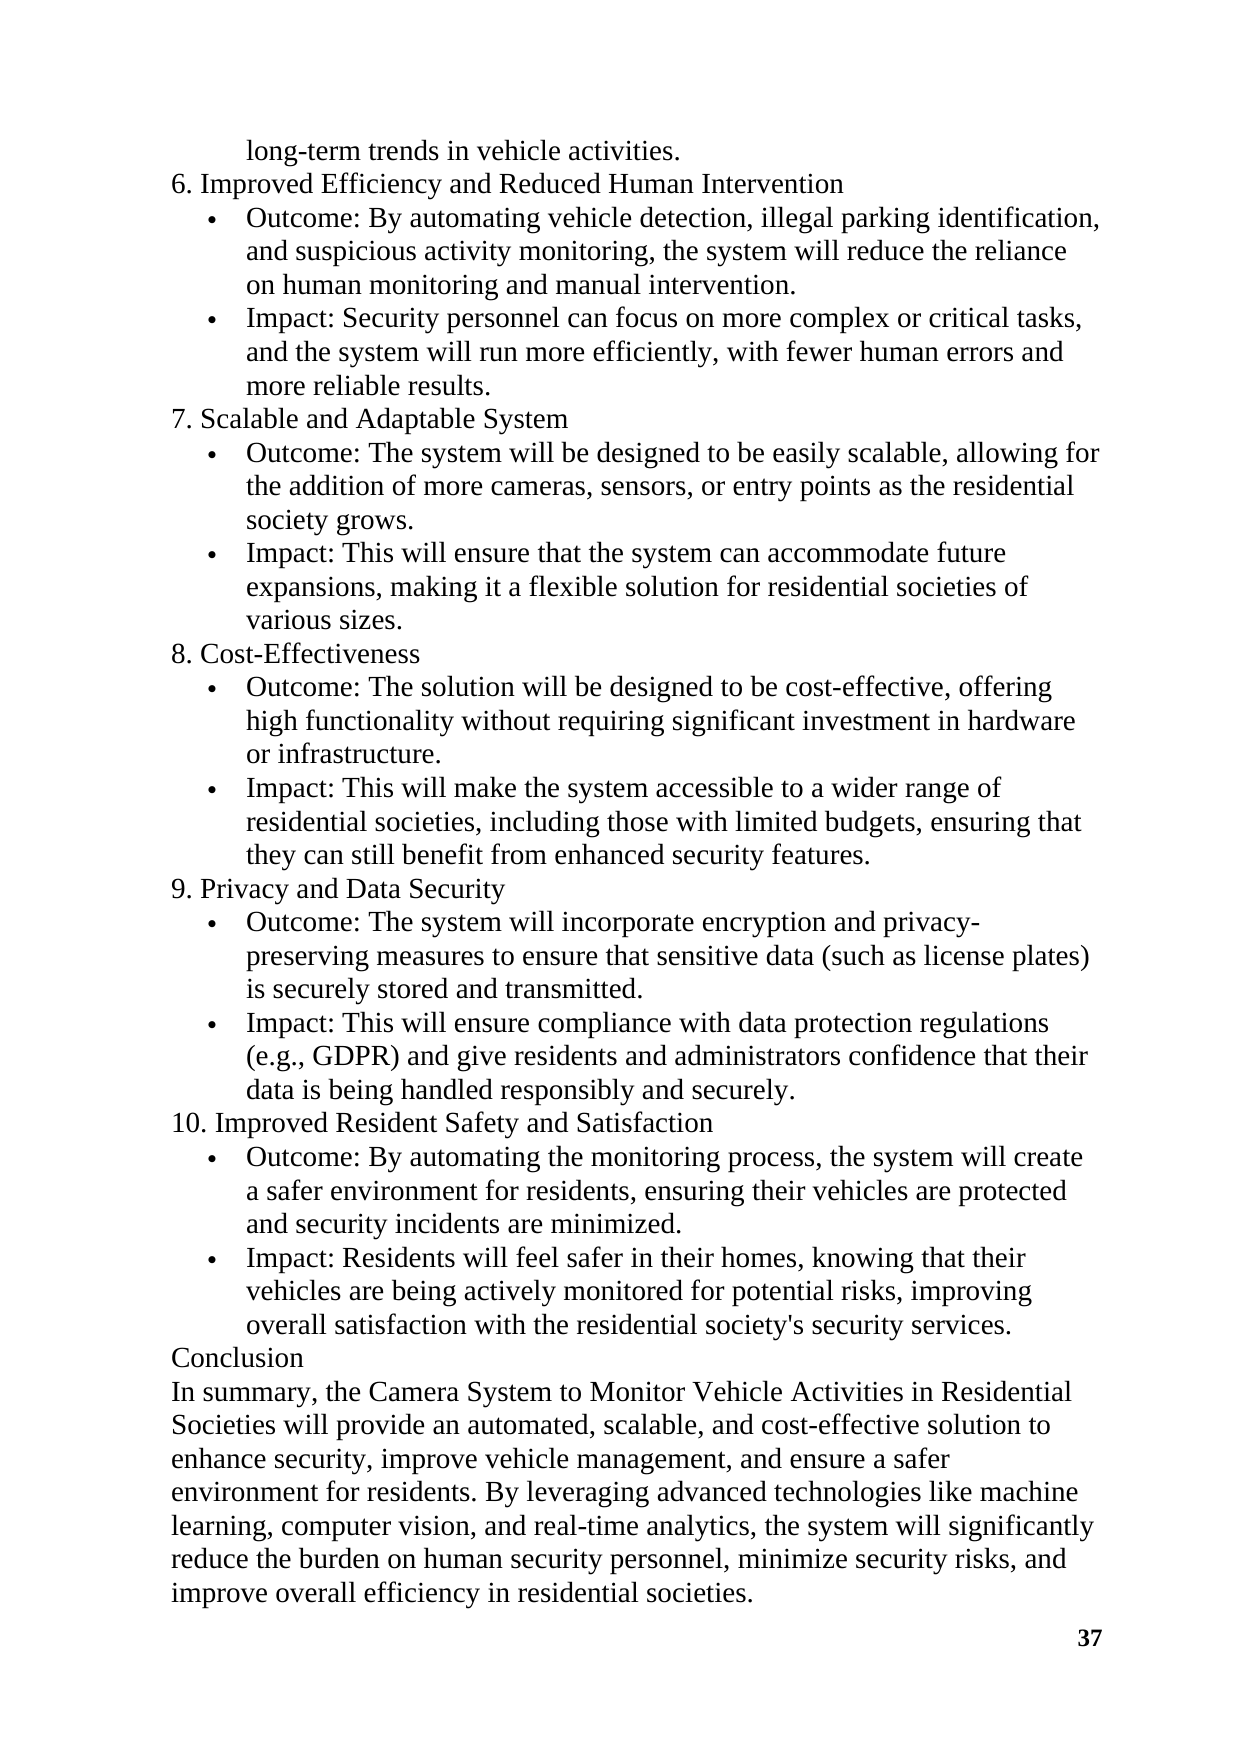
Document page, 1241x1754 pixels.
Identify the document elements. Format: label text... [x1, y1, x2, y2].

list Impact: Security personnel can focus on more complex or critical tasks, and the system will run more efficiently, with fewer human errors and more reliable results. [208, 301, 1102, 401]
text 8. Cost-Effectiveness [171, 636, 1102, 669]
text 10. Improved Resident Safety and Satisfaction [171, 1106, 1102, 1139]
text 6. Improved Efficiency and Reduced Human Intervention [171, 166, 1102, 200]
list Outcome: The system will be designed to be easily scalable, allowing for the addition of more cameras, sensors, or entry points as the residential society grows. [208, 435, 1102, 535]
list Outcome: By automating the monitoring process, the system will create a safer environment for residents, ensuring their vehicles are protected and security incidents are minimized. [208, 1139, 1102, 1240]
text 9. Privacy and Data Security [171, 871, 1102, 904]
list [208, 133, 1102, 166]
list Outcome: The system will incorporate encryption and privacy-preserving measures to ensure that sensitive data (such as license plates) is securely stored and transmitted. [208, 904, 1102, 1005]
text In summary, the Camera System to Monitor Vehicle Activities in Residential Societies will provide an automated, scalable, and cost-effective solution to enhance security, improve vehicle management, and ensure a safer environment for residents. By leveraging advanced technologies like machine learning, computer vision, and real-time analytics, the system will significantly reduce the burden on human security personnel, minimize security risks, and improve overall efficiency in residential societies. [171, 1374, 1102, 1609]
text Conclusion [171, 1340, 1102, 1374]
list Outcome: By automating vehicle detection, illegal parking identification, and suspicious activity monitoring, the system will reduce the reliance on human monitoring and manual intervention. [208, 200, 1102, 301]
list Outcome: The solution will be designed to be cost-effective, offering high functionality without requiring significant investment in hardware or infrastructure. [208, 669, 1102, 770]
list Impact: This will ensure that the system can accommodate future expansions, making it a flexible solution for residential societies of various sizes. [208, 535, 1102, 636]
text 7. Scalable and Adaptable System [171, 401, 1102, 435]
list Impact: This will make the system accessible to a wider range of residential societies, including those with limited budgets, ensuring that they can still benefit from enhanced security features. [208, 770, 1102, 871]
list Impact: This will ensure compliance with data protection regulations (e.g., GDPR) and give residents and administrators confidence that their data is being handled responsibly and securely. [208, 1005, 1102, 1106]
list Impact: Residents will feel safer in their homes, knowing that their vehicles are being actively monitored for potential risks, improving overall satisfaction with the residential society's security services. [208, 1240, 1102, 1340]
